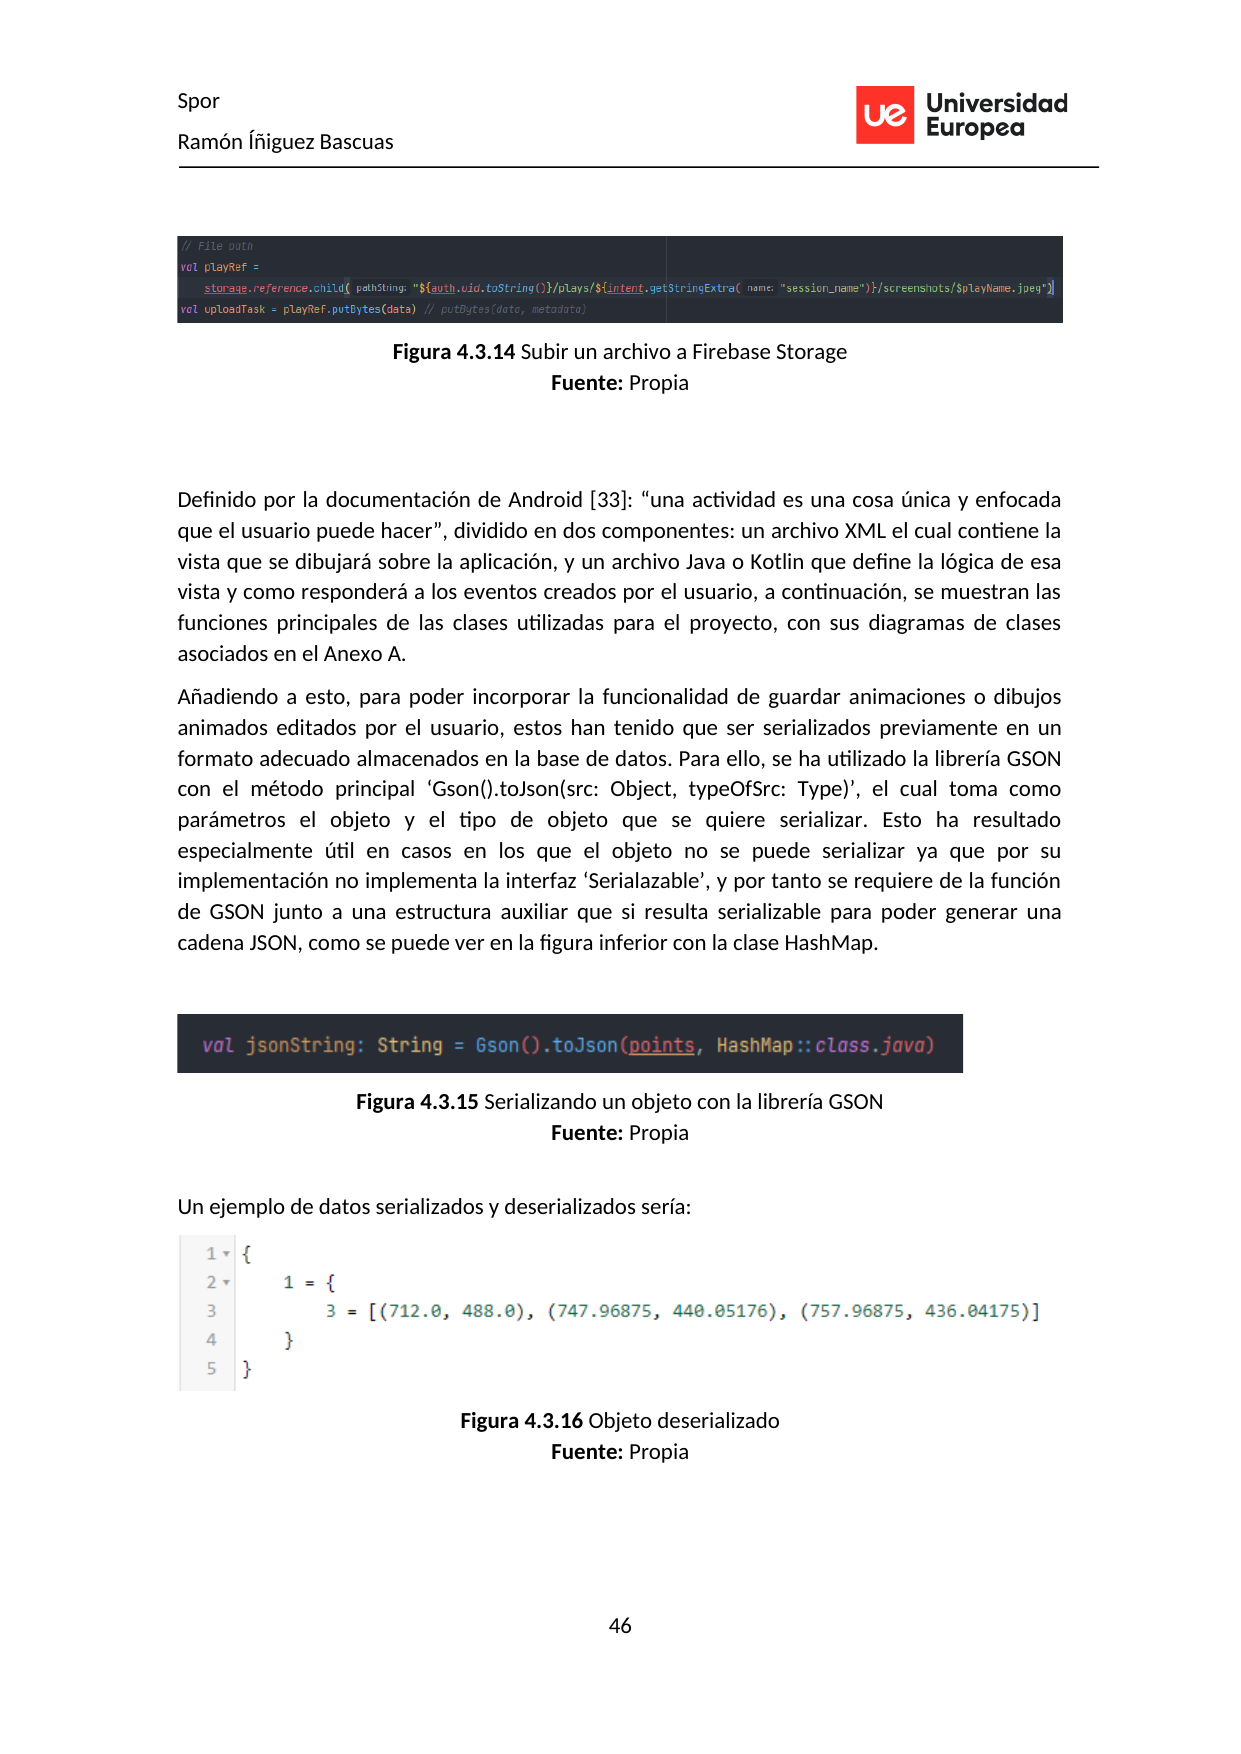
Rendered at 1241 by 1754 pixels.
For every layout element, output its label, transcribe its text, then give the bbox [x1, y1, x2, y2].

text Un ejemplo de datos serializados y deserializados sería: [177, 1192, 1063, 1220]
picture [177, 1014, 964, 1073]
text Añadiendo a esto, para poder incorporar la funcionalidad de guardar animaciones o dibujos animados editados por el usuario, estos han tenido que ser serializados previamente en un formato adecuado almacenados en la base de datos. Para ello, se ha utilizado la librería GSON con el método principal ‘Gson().toJson(src: Object, typeOfSrc: Type)’, el cual toma como parámetros el objeto y el tipo de objeto que se quiere serializar. Esto ha resultado especialmente útil en casos en los que el objeto no se puede serializar ya que por su implementación no implementa la interfaz ‘Serialazable’, y por tanto se requiere de la función de GSON junto a una estructura auxiliar que si resulta serializable para poder generar una cadena JSON, como se puede ver en la figura inferior con la clase HashMap. [177, 682, 1063, 956]
picture [177, 1235, 1063, 1391]
picture [177, 236, 1063, 323]
text Definido por la documentación de Android [33]: “una actividad es una cosa única y enfocada que el usuario puede hacer”, dividido en dos componentes: un archivo XML el cual contiene la vista que se dibujará sobre la aplicación, y un archivo Java o Kotlin que define la lógica de esa vista y como responderá a los eventos creados por el usuario, a continuación, se muestran las funciones principales de las clases utilizadas para el proyecto, con sus diagramas de clases asociados en el Anexo A. [177, 485, 1063, 667]
picture [856, 86, 1068, 144]
